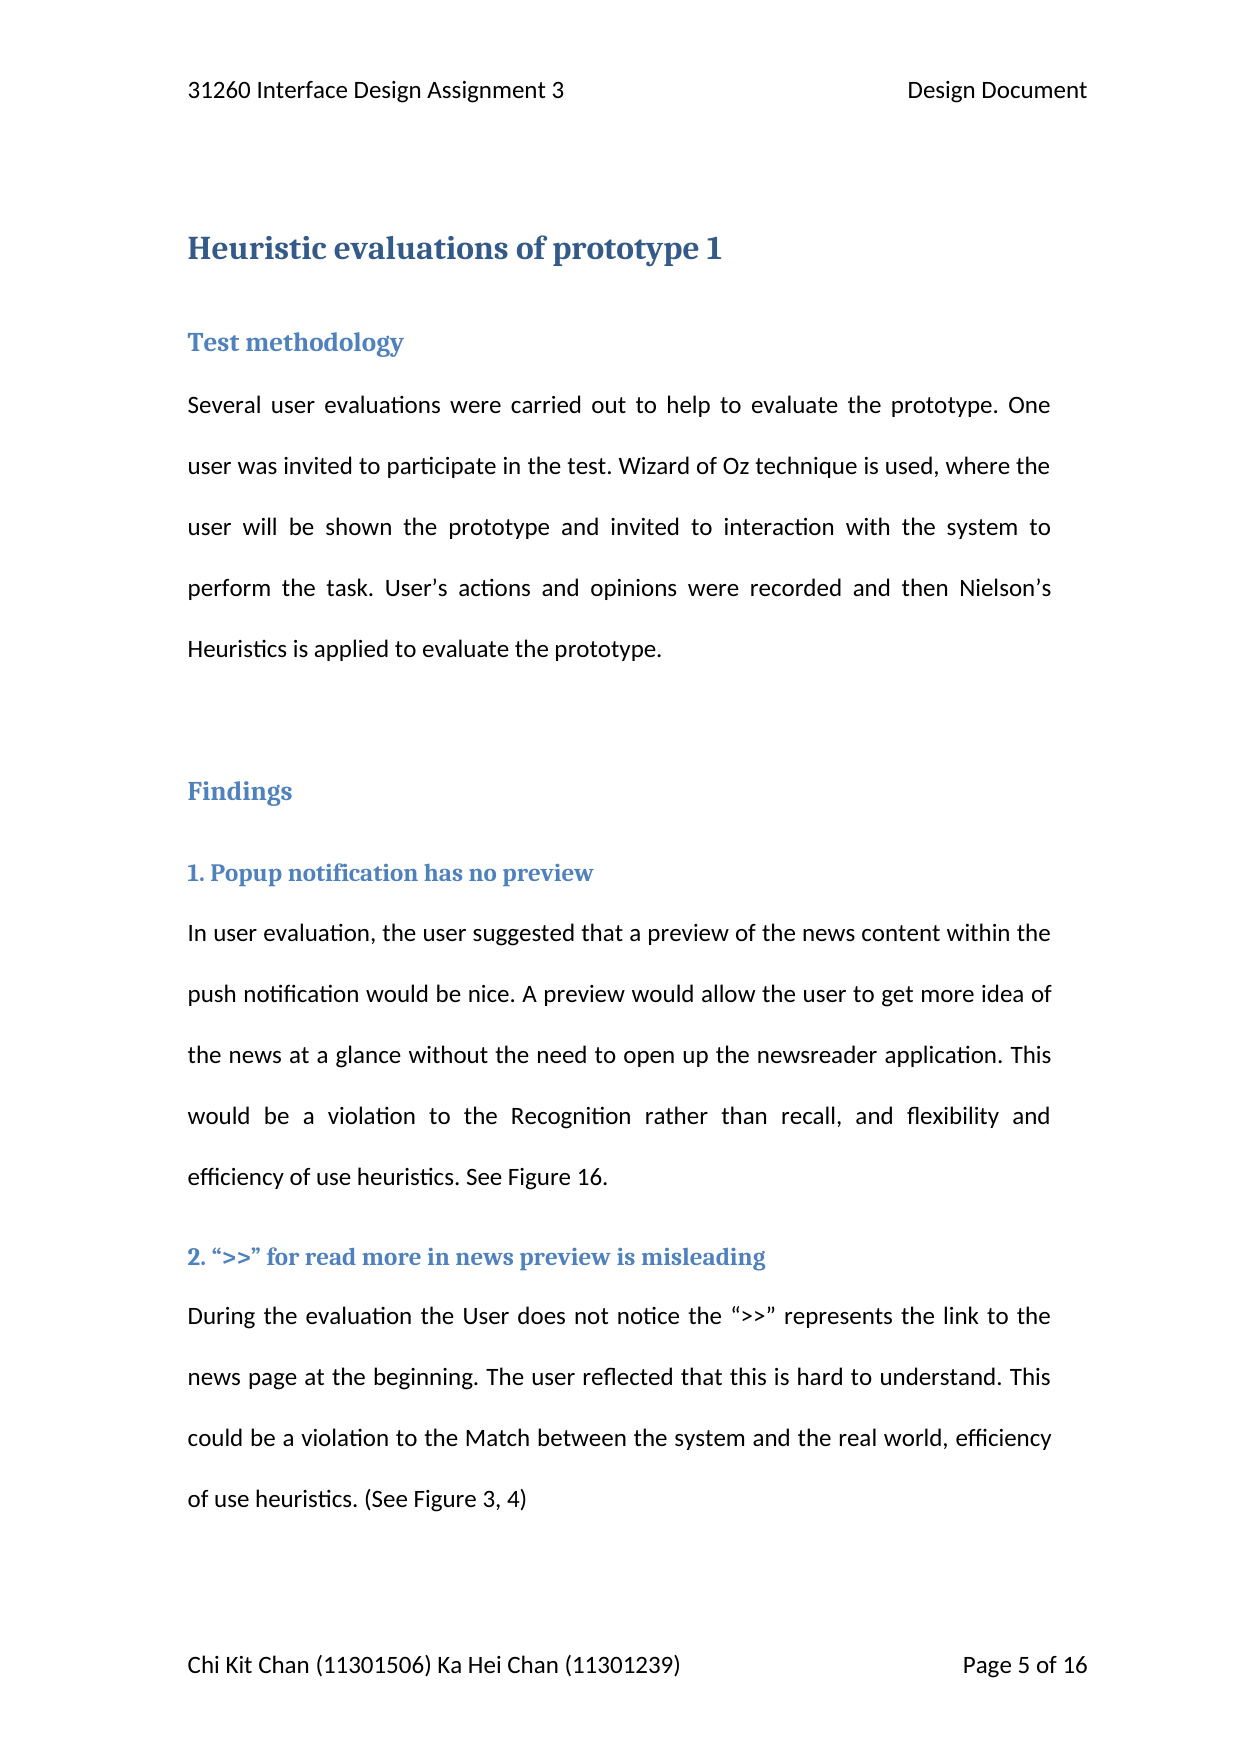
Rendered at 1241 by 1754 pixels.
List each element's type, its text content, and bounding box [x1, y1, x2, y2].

text During the evaluation the User does not notice the “>>” represents the link to the news page at the beginning. The user reflected that this is hard to understand. This could be a violation to the Match between the system and the real world, efficiency of use heuristics. (See Figure 3, 4) [187, 1300, 1053, 1514]
text In user evaluation, the user suggested that a preview of the news content within the push notification would be nice. A preview would allow the user to get more idea of the news at a glance without the need to open up the newsreader application. This would be a violation to the Recognition rather than recall, and flexibility and efficiency of use heuristics. See Figure 16. [187, 917, 1053, 1191]
subtitle 2. “>>” for read more in news preview is misleading [187, 1243, 1053, 1271]
subtitle Findings [187, 776, 1053, 807]
text Several user evaluations were carried out to help to evaluate the prototype. One user was invited to participate in the test. Wizard of Oz technique is used, where the user will be shown the prototype and invited to interaction with the system to perform the task. User’s actions and opinions were recorded and then Nielson’s Heuristics is applied to evaluate the prototype. [187, 389, 1053, 664]
subtitle Test methodology [187, 327, 1053, 358]
subtitle Heuristic evaluations of prototype 1 [187, 229, 1053, 267]
subtitle 1. Popup notification has no preview [187, 859, 1053, 888]
